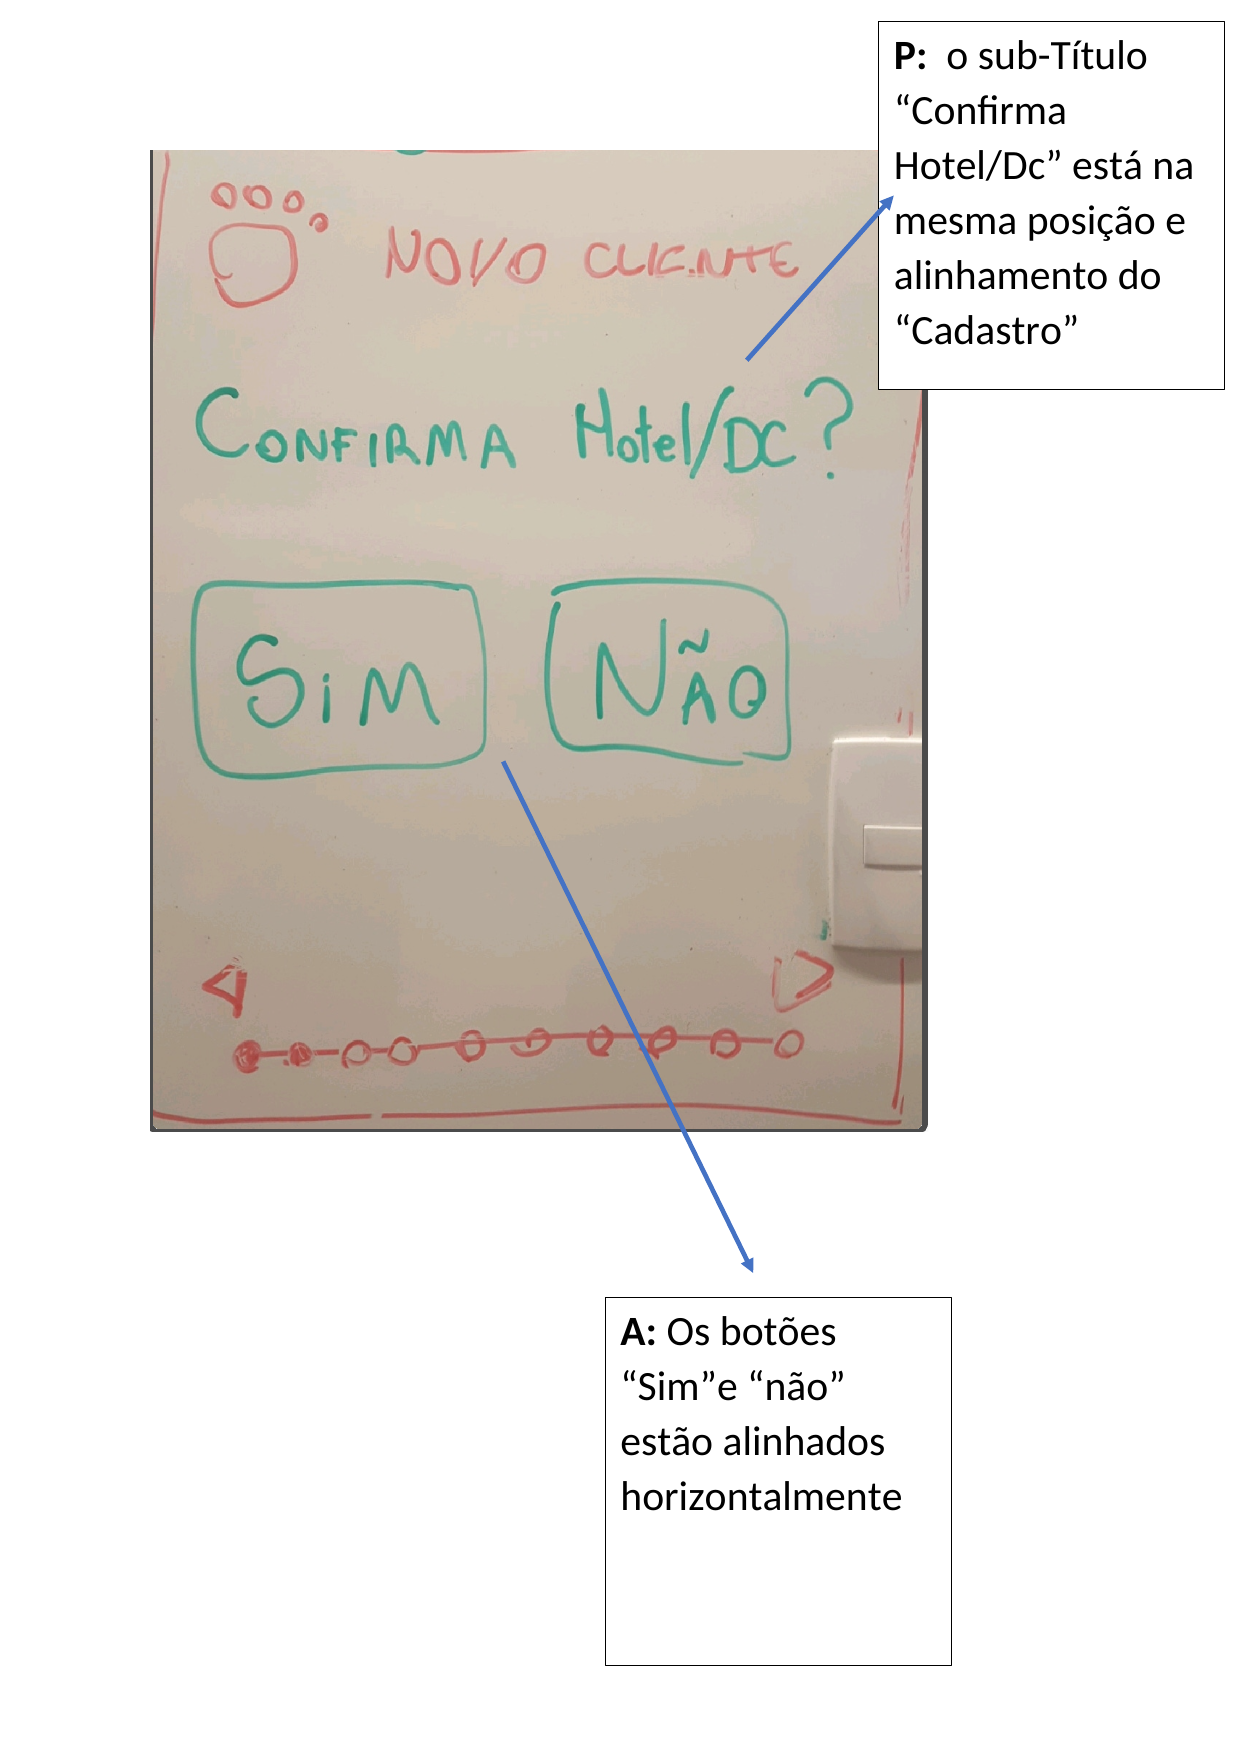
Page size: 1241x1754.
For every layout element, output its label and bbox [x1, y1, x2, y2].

picture [150, 150, 929, 1132]
